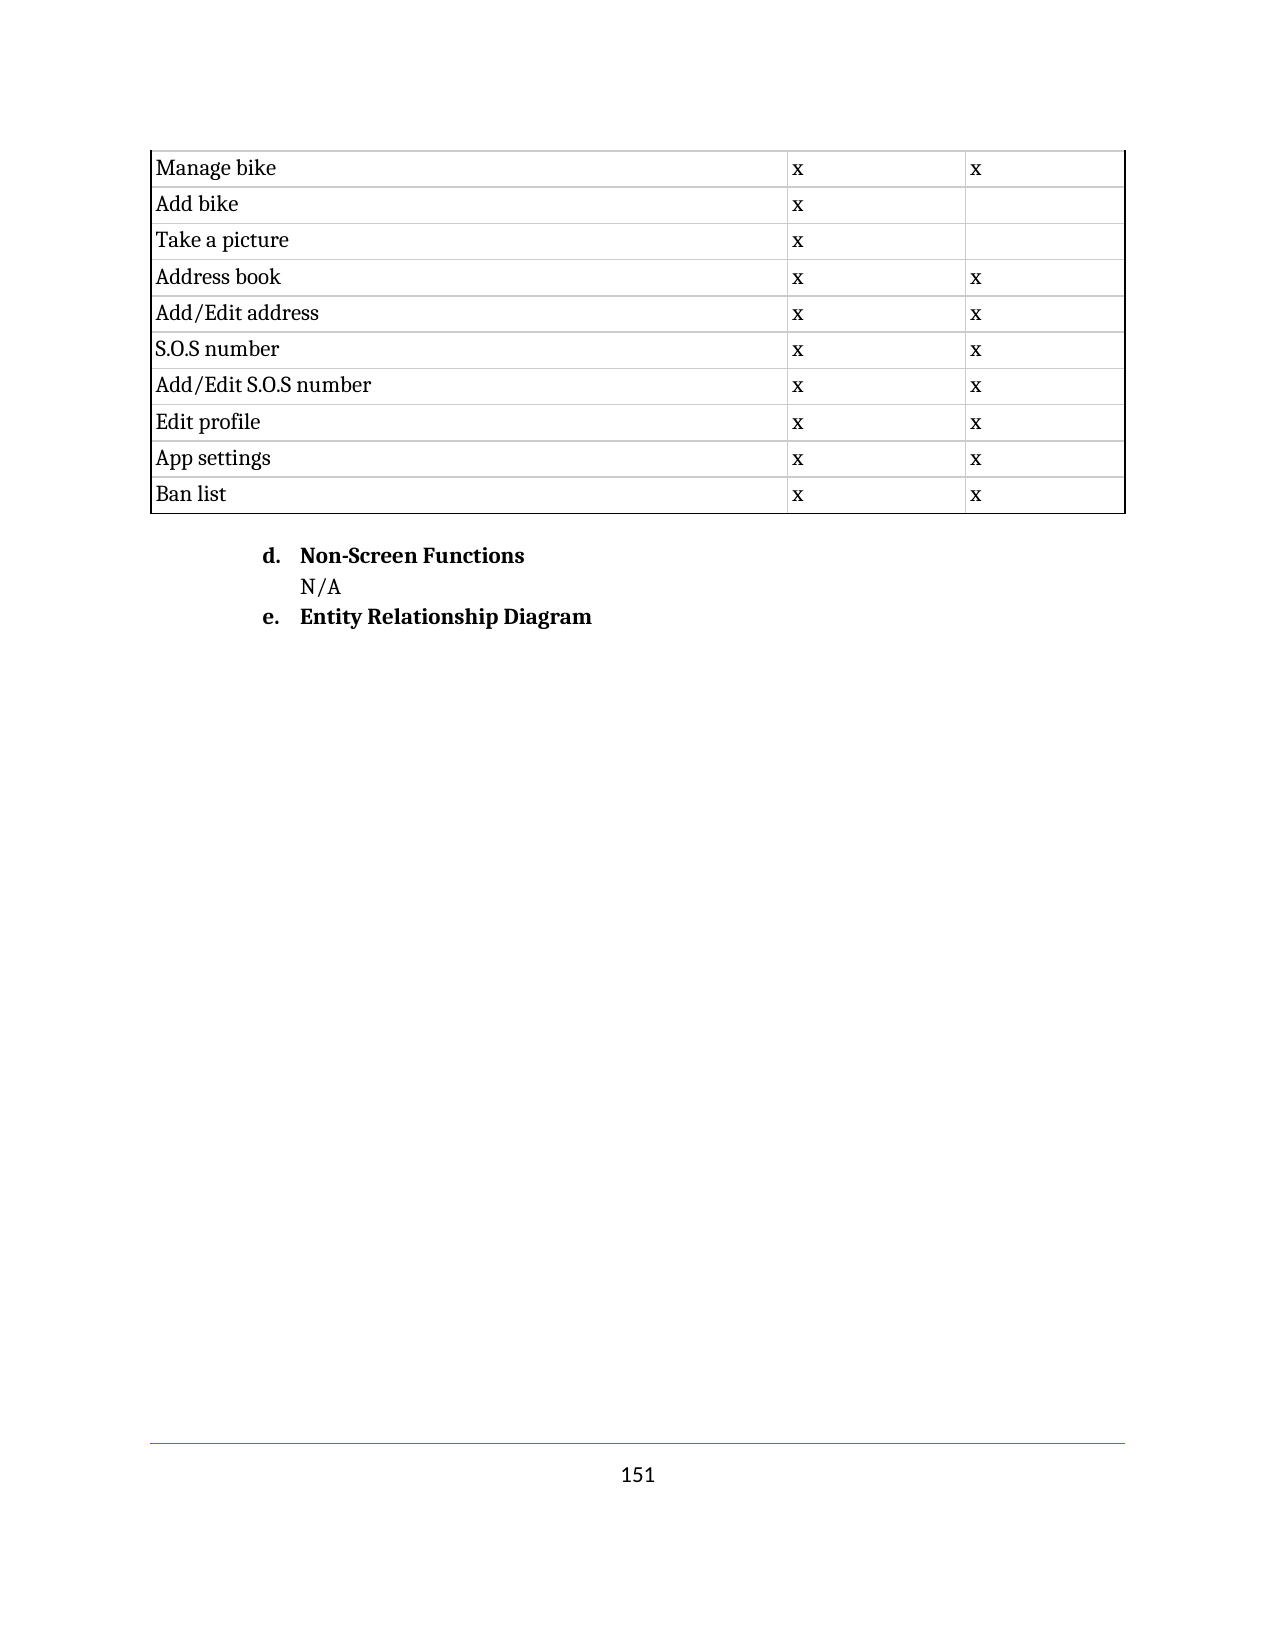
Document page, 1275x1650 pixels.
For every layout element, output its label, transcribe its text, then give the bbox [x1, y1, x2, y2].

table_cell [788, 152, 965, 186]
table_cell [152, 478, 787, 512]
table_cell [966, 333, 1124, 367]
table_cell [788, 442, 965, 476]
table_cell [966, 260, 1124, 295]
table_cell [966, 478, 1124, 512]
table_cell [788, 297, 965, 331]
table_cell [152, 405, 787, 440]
list Non-Screen Functions [262, 543, 1125, 569]
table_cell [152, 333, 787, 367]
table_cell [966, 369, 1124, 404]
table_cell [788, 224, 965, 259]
list Entity Relationship Diagram [262, 604, 1125, 630]
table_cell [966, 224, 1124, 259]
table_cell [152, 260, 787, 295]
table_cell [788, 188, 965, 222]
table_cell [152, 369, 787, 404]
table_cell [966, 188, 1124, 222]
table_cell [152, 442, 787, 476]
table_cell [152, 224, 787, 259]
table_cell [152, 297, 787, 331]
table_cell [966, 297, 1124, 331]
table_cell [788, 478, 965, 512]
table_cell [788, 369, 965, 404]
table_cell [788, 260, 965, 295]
list N/A [300, 573, 1125, 600]
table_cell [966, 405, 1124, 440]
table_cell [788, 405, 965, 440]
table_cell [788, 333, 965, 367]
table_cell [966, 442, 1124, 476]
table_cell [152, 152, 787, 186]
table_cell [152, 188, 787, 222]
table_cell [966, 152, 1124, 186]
